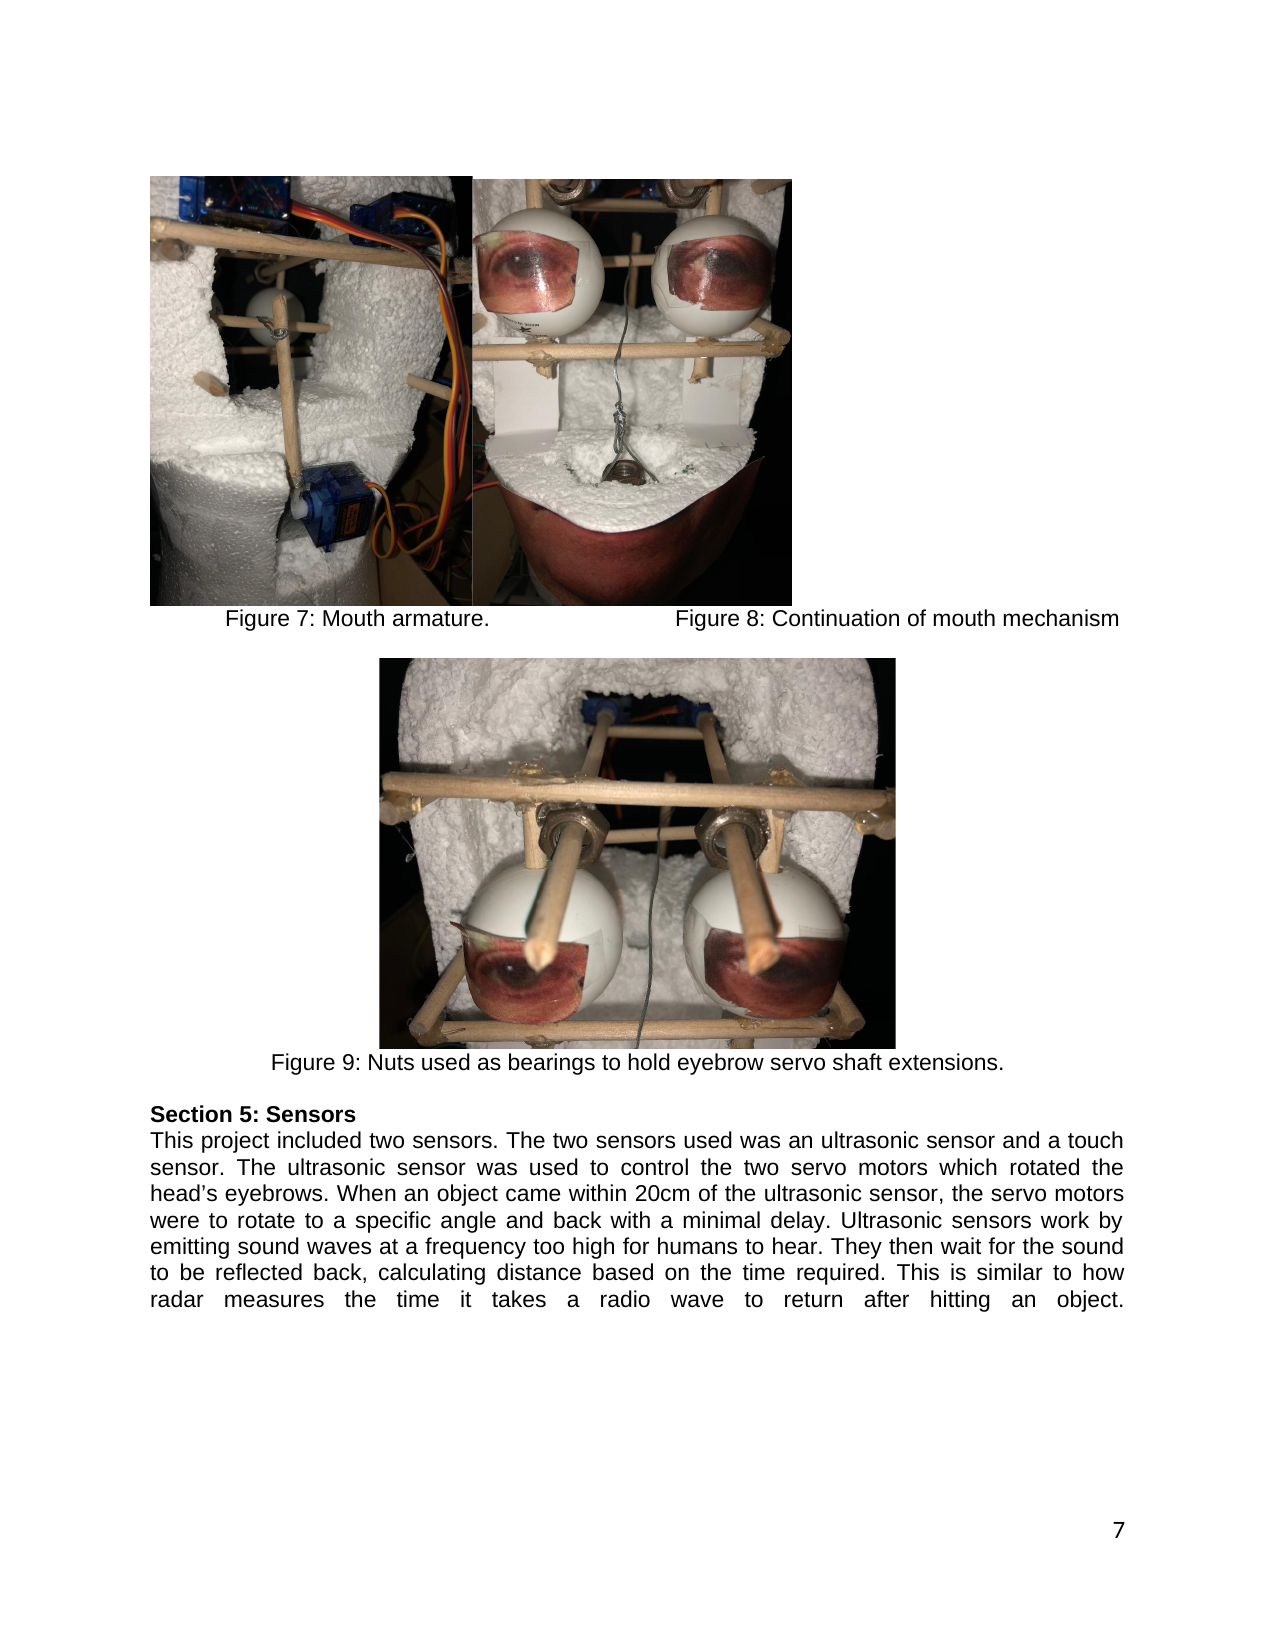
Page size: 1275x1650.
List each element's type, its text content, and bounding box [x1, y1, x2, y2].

text Figure 7: Mouth armature. Figure 8: Continuation of mouth mechanism [150, 605, 1125, 632]
picture [379, 658, 896, 1049]
picture [150, 176, 792, 606]
text This project included two sensors. The two sensors used was an ultrasonic sensor and a touch sensor. The ultrasonic sensor was used to control the two servo motors which rotated the head’s eyebrows. When an object came within 20cm of the ultrasonic sensor, the servo motors were to rotate to a specific angle and back with a minimal delay. Ultrasonic sensors work by emitting sound waves at a frequency too high for humans to hear. They then wait for the sound to be reflected back, calculating distance based on the time required. This is similar to how radar measures the time it takes a radio wave to return after hitting an object. [150, 1127, 1125, 1342]
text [150, 150, 1125, 605]
text Figure 9: Nuts used as bearings to hold eyebrow servo shaft extensions. [150, 1048, 1125, 1075]
text Section 5: Sensors [150, 1101, 1125, 1127]
